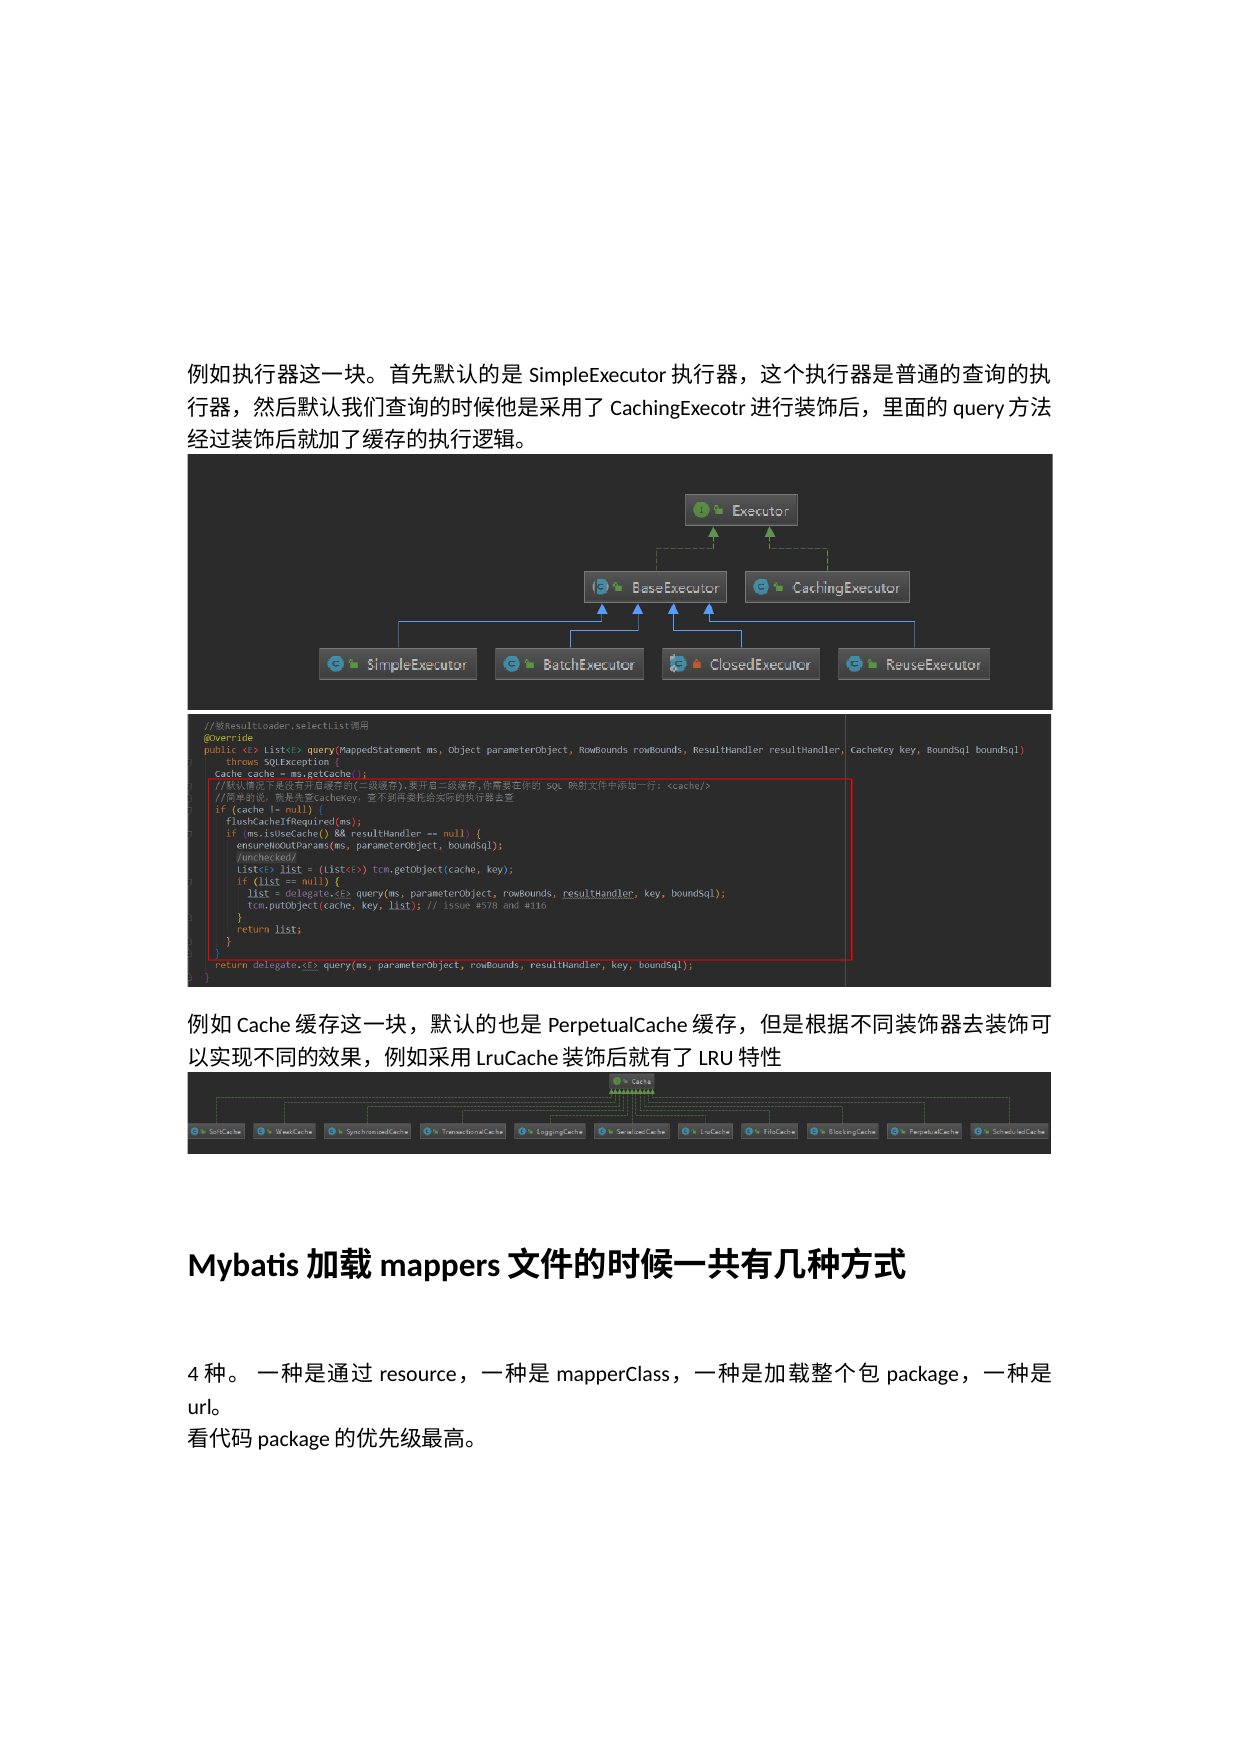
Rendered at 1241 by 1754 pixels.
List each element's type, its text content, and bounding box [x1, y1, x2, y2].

text 看代码package的优先级最高。 [187, 1421, 1053, 1453]
picture [187, 454, 1053, 710]
subtitle Mybatis加载mappers文件的时候一共有几种方式 [187, 1229, 1053, 1294]
picture [187, 1072, 1051, 1154]
text 4种。 一种是通过resource，一种是mapperClass，一种是加载整个包package，一种是url。 [187, 1356, 1053, 1421]
picture [187, 714, 1052, 987]
text 例如执行器这一块。首先默认的是SimpleExecutor执行器，这个执行器是普通的查询的执行器，然后默认我们查询的时候他是采用了CachingExecotr进行装饰后，里面的query方法经过装饰后就加了缓存的执行逻辑。 [187, 357, 1053, 454]
text 例如Cache缓存这一块，默认的也是PerpetualCache缓存，但是根据不同装饰器去装饰可以实现不同的效果，例如采用LruCache装饰后就有了LRU特性 [187, 1007, 1053, 1072]
